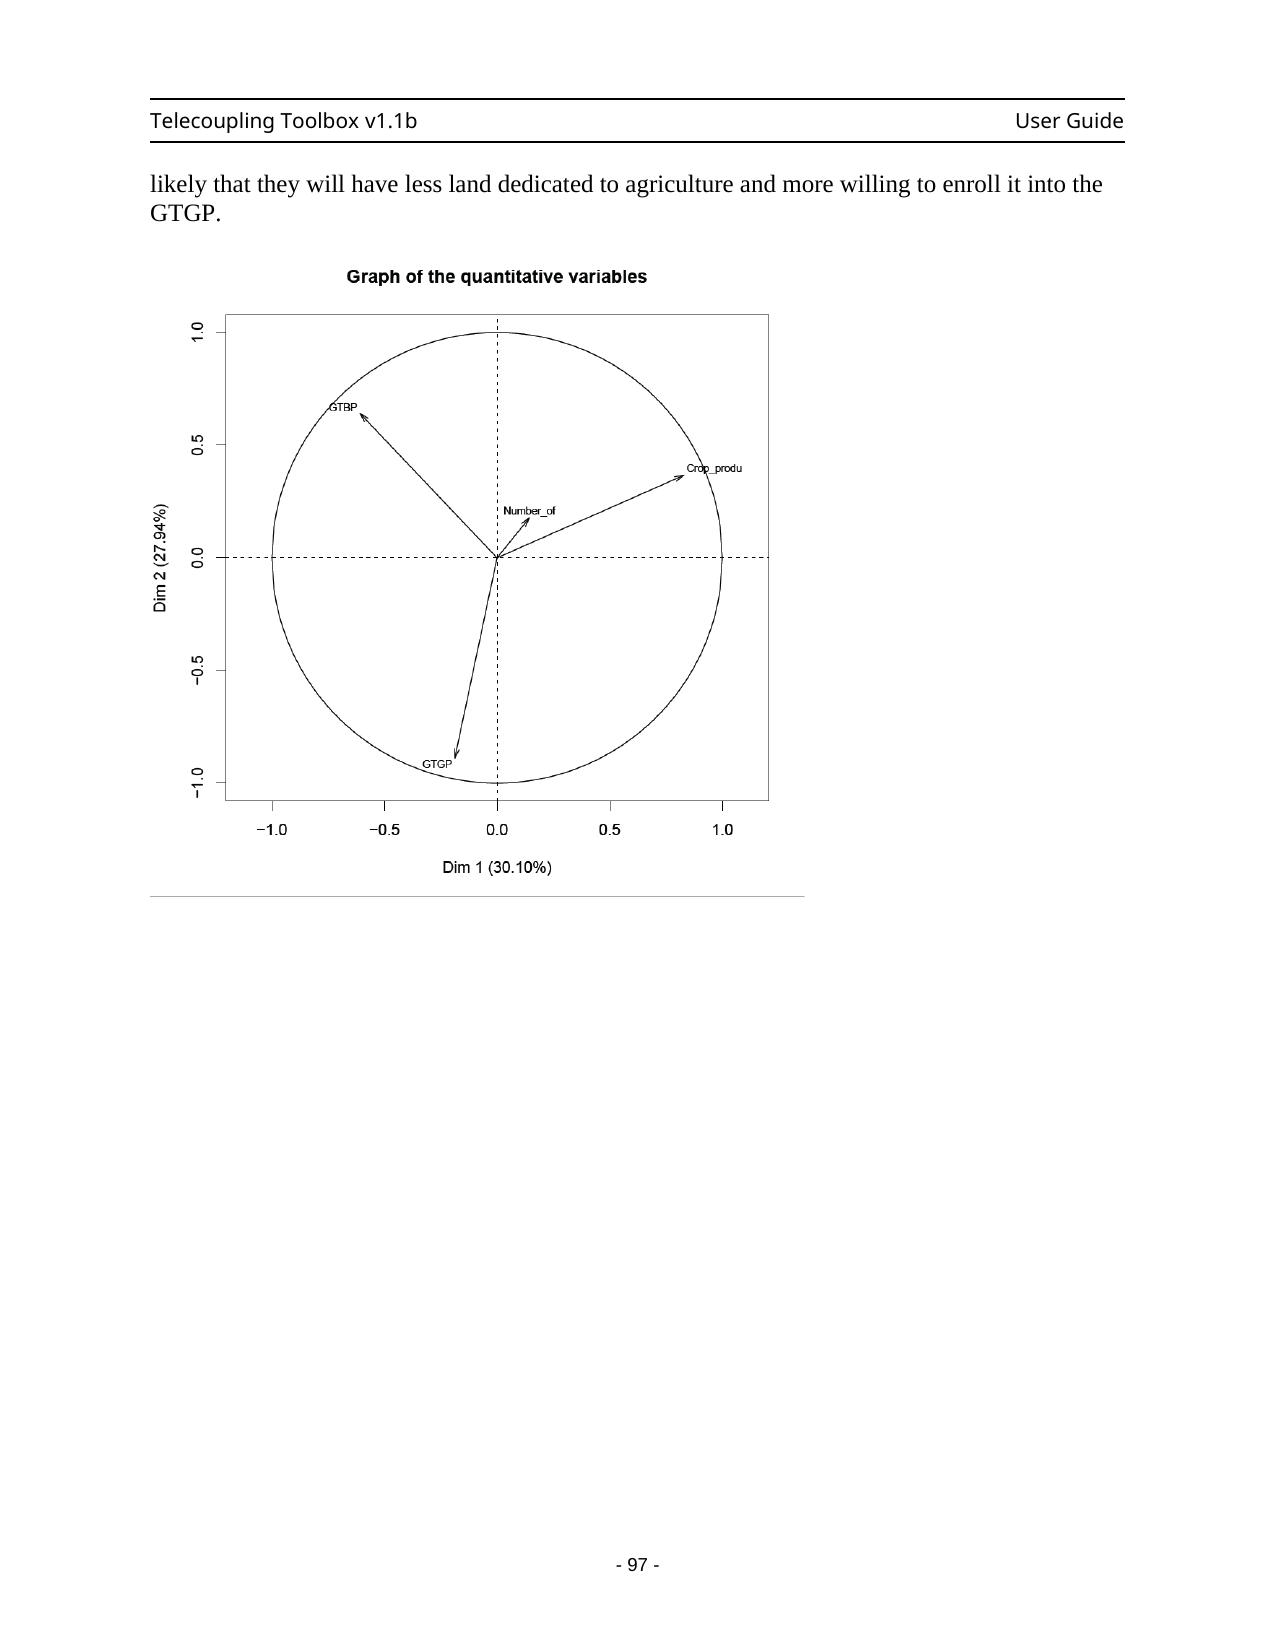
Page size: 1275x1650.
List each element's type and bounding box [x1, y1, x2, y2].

text [150, 169, 1125, 227]
picture [150, 239, 805, 897]
